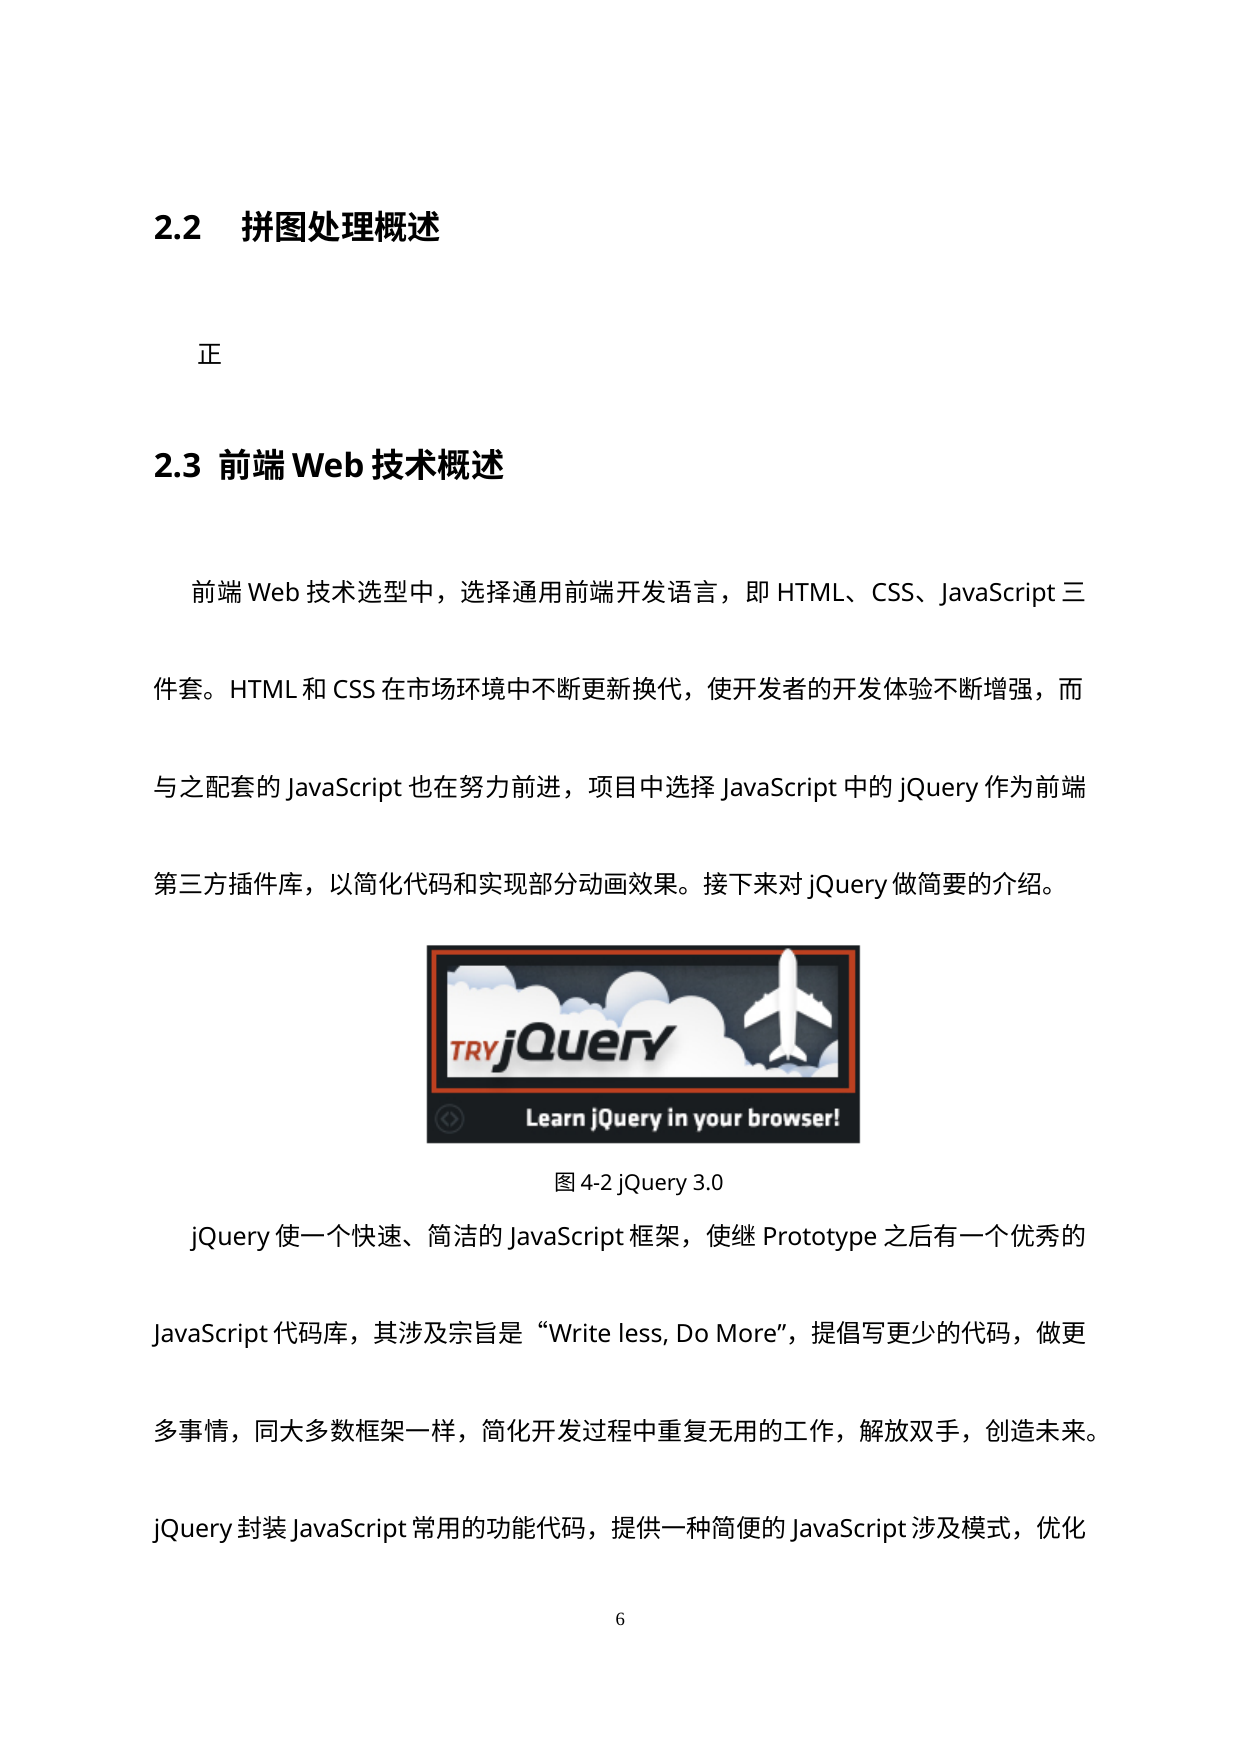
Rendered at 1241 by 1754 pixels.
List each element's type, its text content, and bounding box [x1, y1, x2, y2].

text 正 [153, 320, 1087, 385]
subtitle 2.3 前端Web技术概述 [153, 431, 1087, 496]
subtitle 拼图处理概述 [153, 193, 1087, 258]
text 图4-2 jQuery 3.0 [153, 1165, 1087, 1197]
text 前端Web技术选型中，选择通用前端开发语言，即HTML、CSS、JavaScript三件套。HTML和CSS在市场环境中不断更新换代，使开发者的开发体验不断增强，而与之配套的JavaScript也在努力前进，项目中选择JavaScript中的jQuery作为前端第三方插件库，以简化代码和实现部分动画效果。接下来对jQuery做简要的介绍。 [153, 558, 1087, 915]
picture [410, 933, 868, 1156]
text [153, 1202, 1087, 1559]
